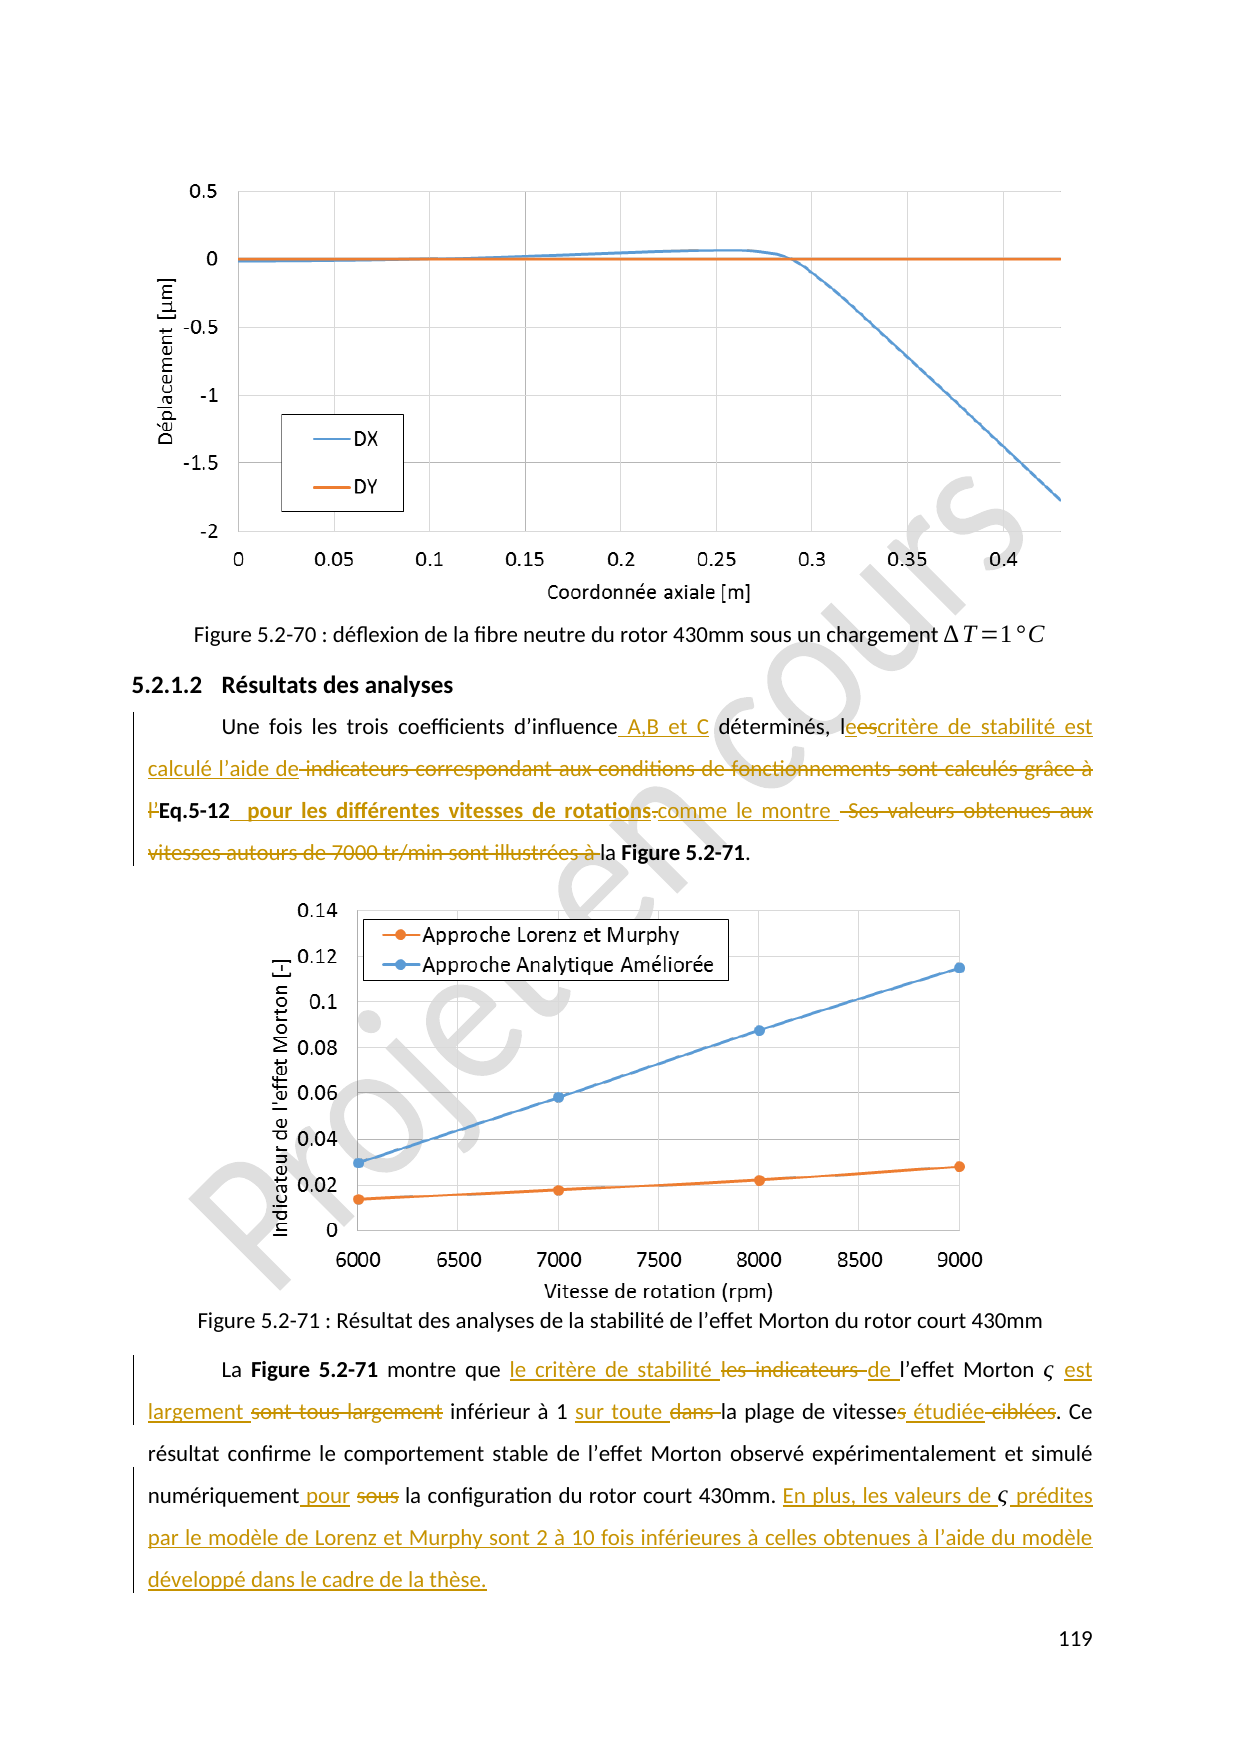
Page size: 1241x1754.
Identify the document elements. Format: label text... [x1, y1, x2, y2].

subtitle Résultats des analyses [131, 669, 1093, 699]
text Une fois les trois coefficients d’influence déterminés, lEq.5-12la Figure 5.2-6. [148, 712, 1093, 866]
text La Figure 5.2-6 montre que l’effet Morton inférieur à 1 la plage de vitesse. Ce résultat confirme le comportement stable de l’effet Morton observé expérimentalement et simulé numériquement la configuration du rotor court 430mm. [148, 1355, 1093, 1547]
text La Figure 5.2-6 montre que l’effet Morton inférieur à 1 la plage de vitesse. Ce résultat confirme le comportement stable de l’effet Morton observé expérimentalement et simulé numériquement la configuration du rotor court 430mm. [148, 1548, 1093, 1593]
picture [148, 147, 1092, 620]
picture [248, 879, 993, 1307]
